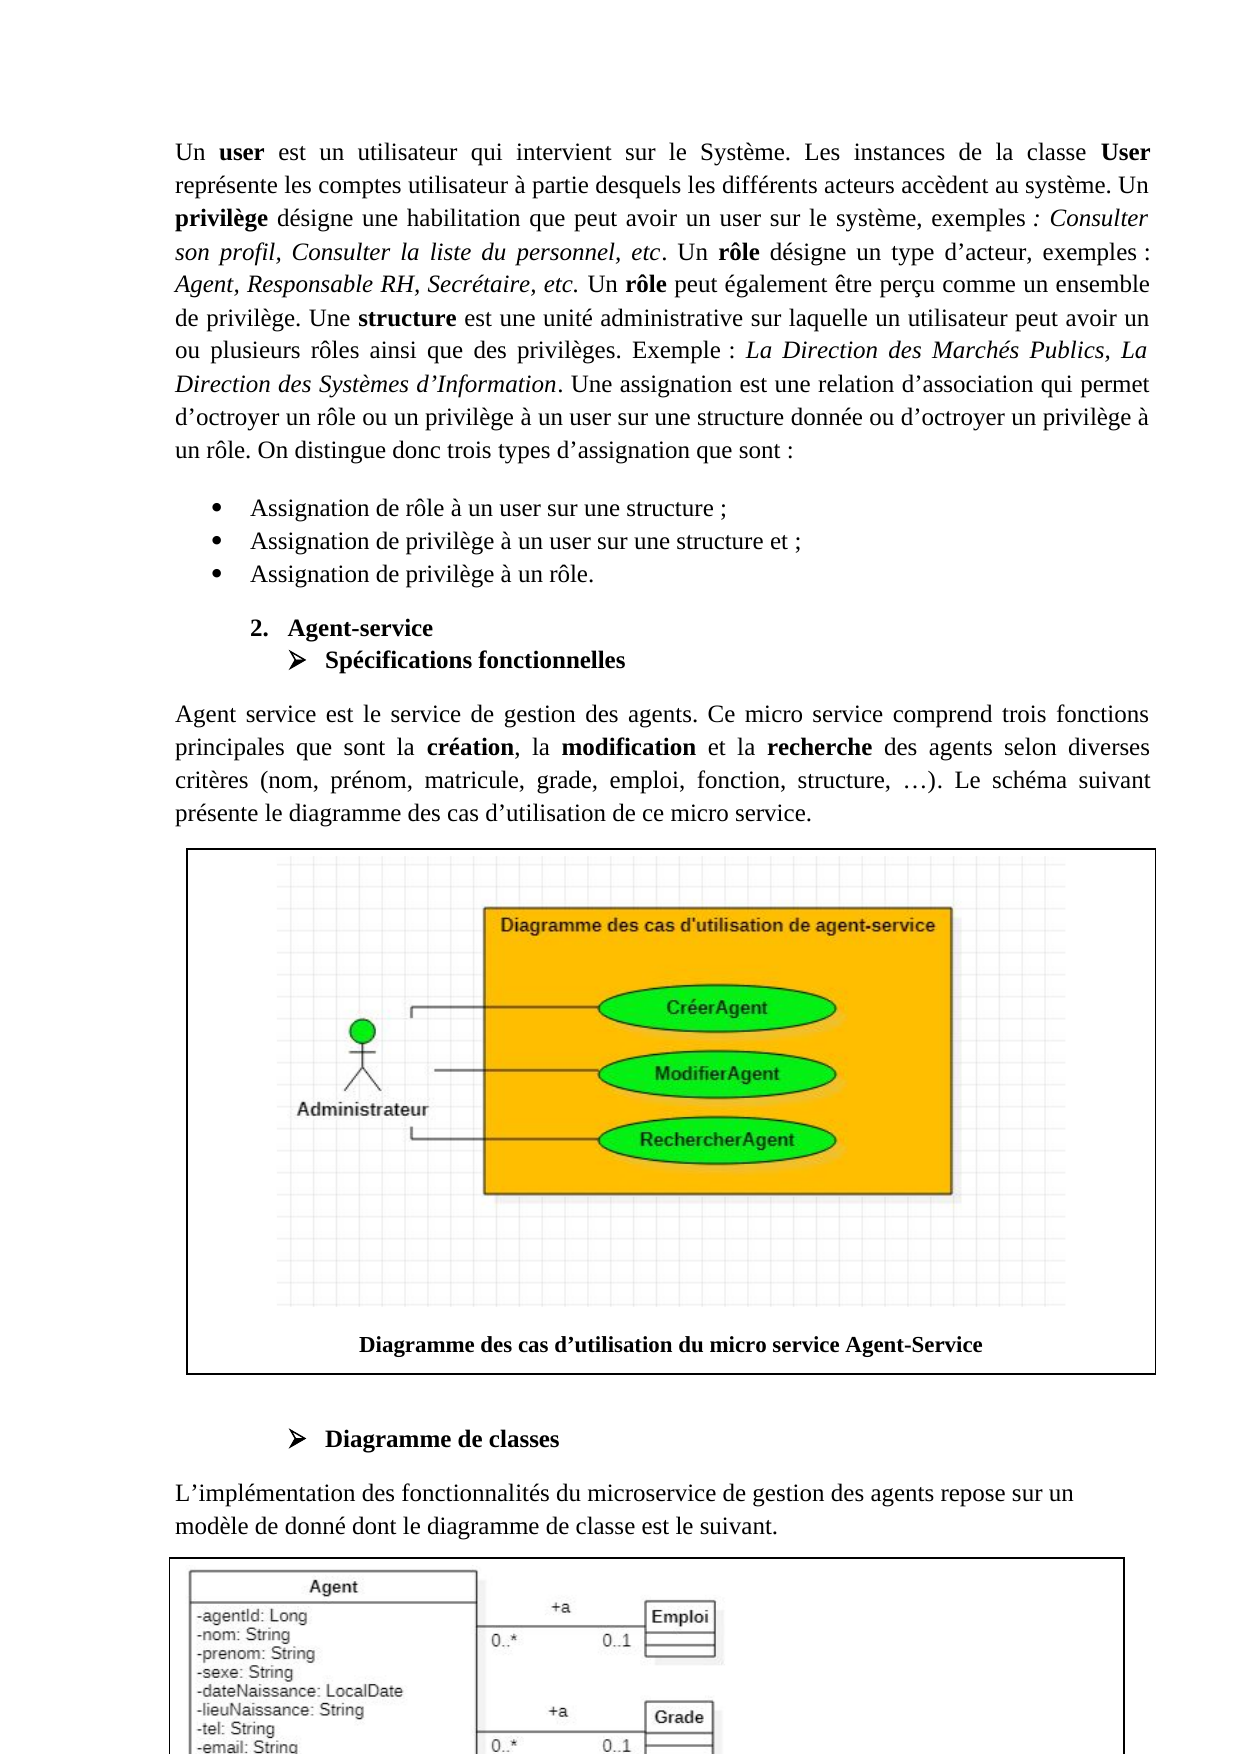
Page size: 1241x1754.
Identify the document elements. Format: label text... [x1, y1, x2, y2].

list Assignation de rôle à un user sur une structure ; [212, 493, 1151, 521]
picture [185, 1565, 1109, 1754]
list Spécifications fonctionnelles [287, 646, 1151, 674]
text Un user est un utilisateur qui intervient sur le Système. Les instances de la classe User représente les comptes utilisateur à partie desquels les différents acteurs accèdent au système. Un privilège désigne une habilitation que peut avoir un user sur le système, exemples : Consulter son profil, Consulter la liste du personnel, etc. Un rôle désigne un type d’acteur, exemples : Agent, Responsable RH, Secrétaire, etc. Un rôle peut également être perçu comme un ensemble de privilège. Une structure est une unité administrative sur laquelle un utilisateur peut avoir un ou plusieurs rôles ainsi que des privilèges. Exemple : La Direction des Marchés Publics, La Direction des Systèmes d’Information. Une assignation est une relation d’association qui permet d’octroyer un rôle ou un privilège à un user sur une structure donnée ou d’octroyer un privilège à un rôle. On distingue donc trois types d’assignation que sont : [175, 137, 1151, 463]
subtitle Agent-service [250, 613, 1151, 641]
list Assignation de privilège à un user sur une structure et ; [212, 526, 1151, 554]
list Assignation de privilège à un rôle. [212, 559, 1151, 587]
text L’implémentation des fonctionnalités du microservice de gestion des agents repose sur un modèle de donné dont le diagramme de classe est le suivant. [175, 1478, 1151, 1540]
text Agent service est le service de gestion des agents. Ce micro service comprend trois fonctions principales que sont la création, la modification et la recherche des agents selon diverses critères (nom, prénom, matricule, grade, emploi, fonction, structure, …). Le schéma suivant présente le diagramme des cas d’utilisation de ce micro service. [175, 699, 1151, 827]
list Diagramme de classes [287, 1375, 1151, 1453]
picture [276, 856, 1066, 1307]
